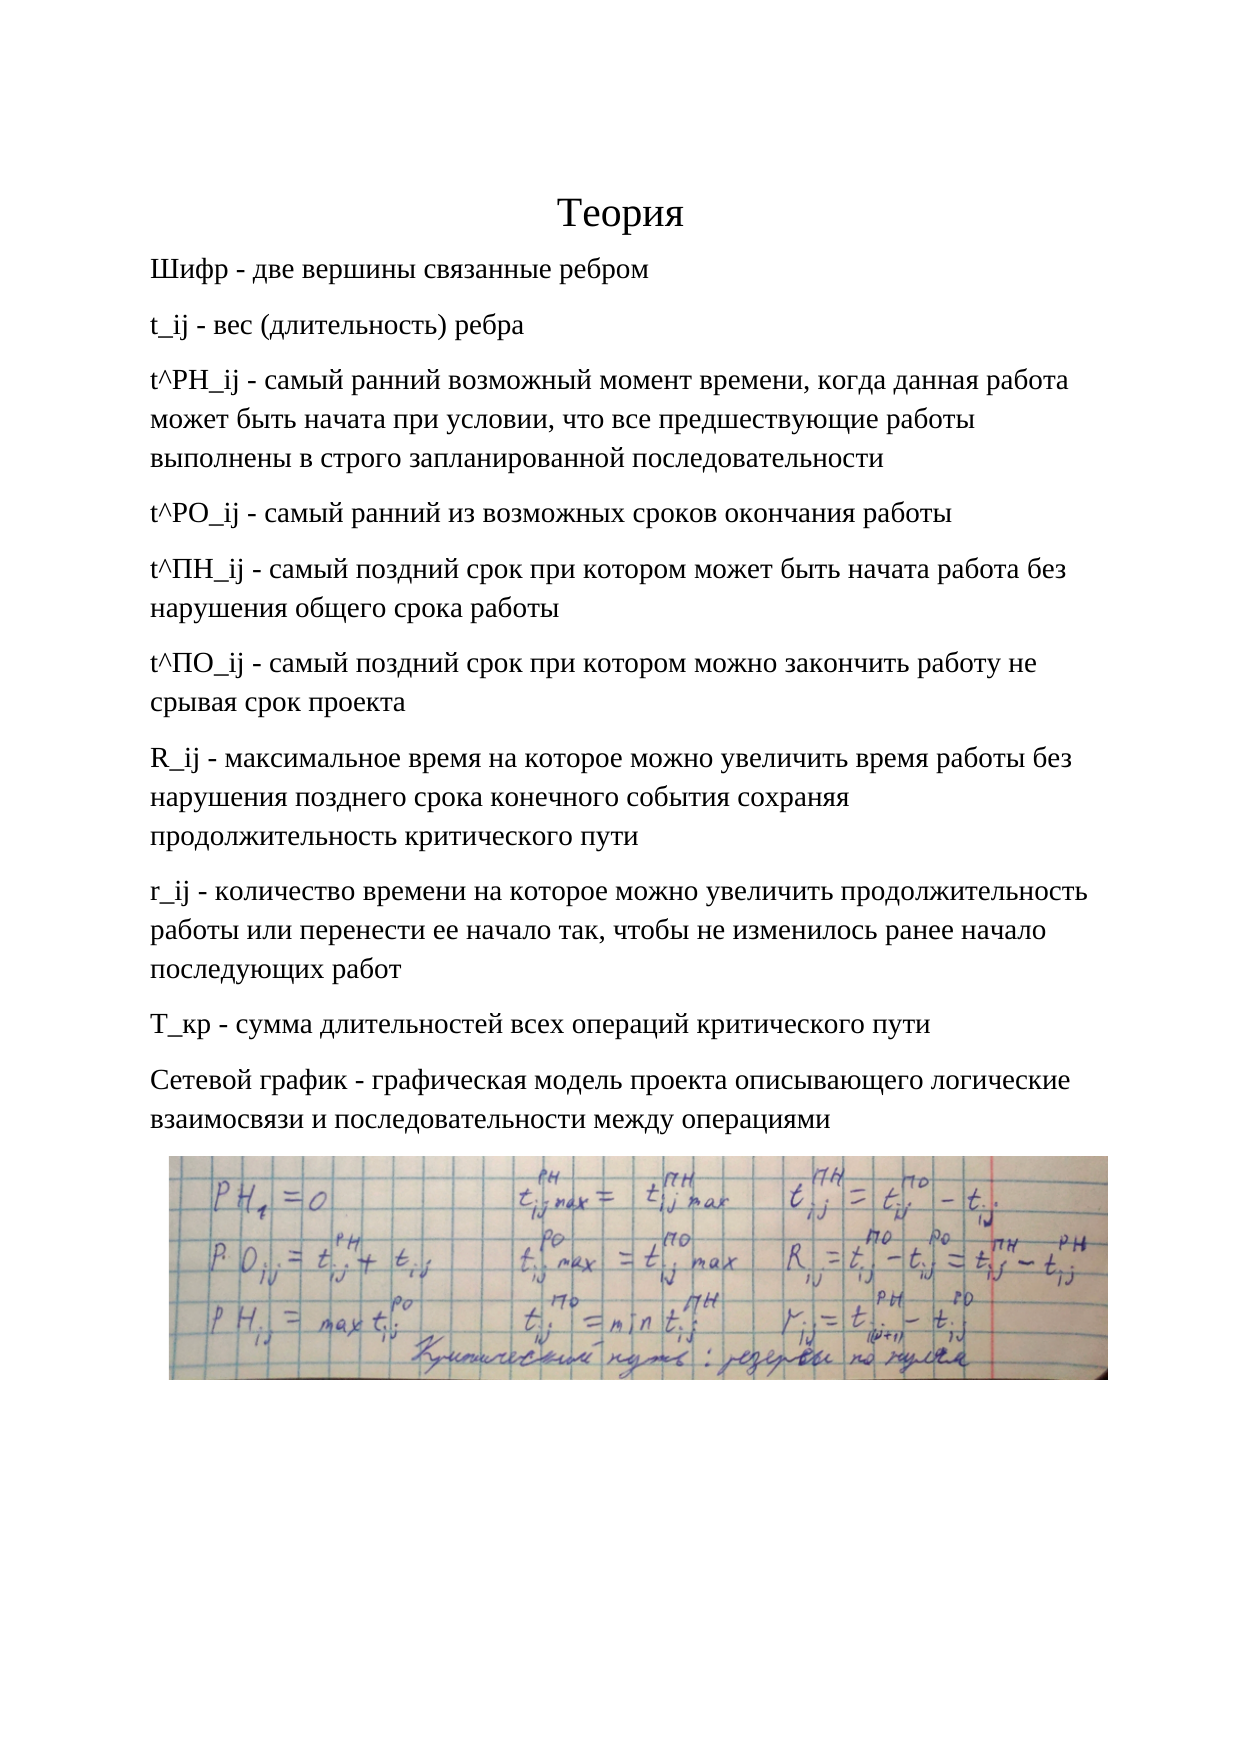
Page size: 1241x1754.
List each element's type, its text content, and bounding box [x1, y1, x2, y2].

text t^ПО_ij - самый поздний срок при котором можно закончить работу не срывая срок проекта [150, 646, 1090, 718]
text r_ij - количество времени на которое можно увеличить продолжительность работы или перенести ее начало так, чтобы не изменилось ранее начало последующих работ [150, 873, 1090, 984]
text t^ПН_ij - самый поздний срок при котором может быть начата работа без нарушения общего срока работы [150, 551, 1090, 623]
text Т_кр - сумма длительностей всех операций критического пути [150, 1006, 1090, 1040]
text Шифр - две вершины связанные ребром [150, 251, 1090, 285]
text t_ij - вес (длительность) ребра [150, 307, 1090, 340]
text R_ij - максимальное время на которое можно увеличить время работы без нарушения позднего срока конечного события сохраняя продолжительность критического пути [150, 740, 1090, 851]
text t^РН_ij - самый ранний возможный момент времени, когда данная работа может быть начата при условии, что все предшествующие работы выполнены в строго запланированной последовательности [150, 362, 1090, 474]
subtitle Теория [150, 187, 1090, 235]
text t^РО_ij - самый ранний из возможных сроков окончания работы [150, 496, 1090, 529]
text Сетевой график - графическая модель проекта описывающего логические взаимосвязи и последовательности между операциями [150, 1062, 1090, 1134]
